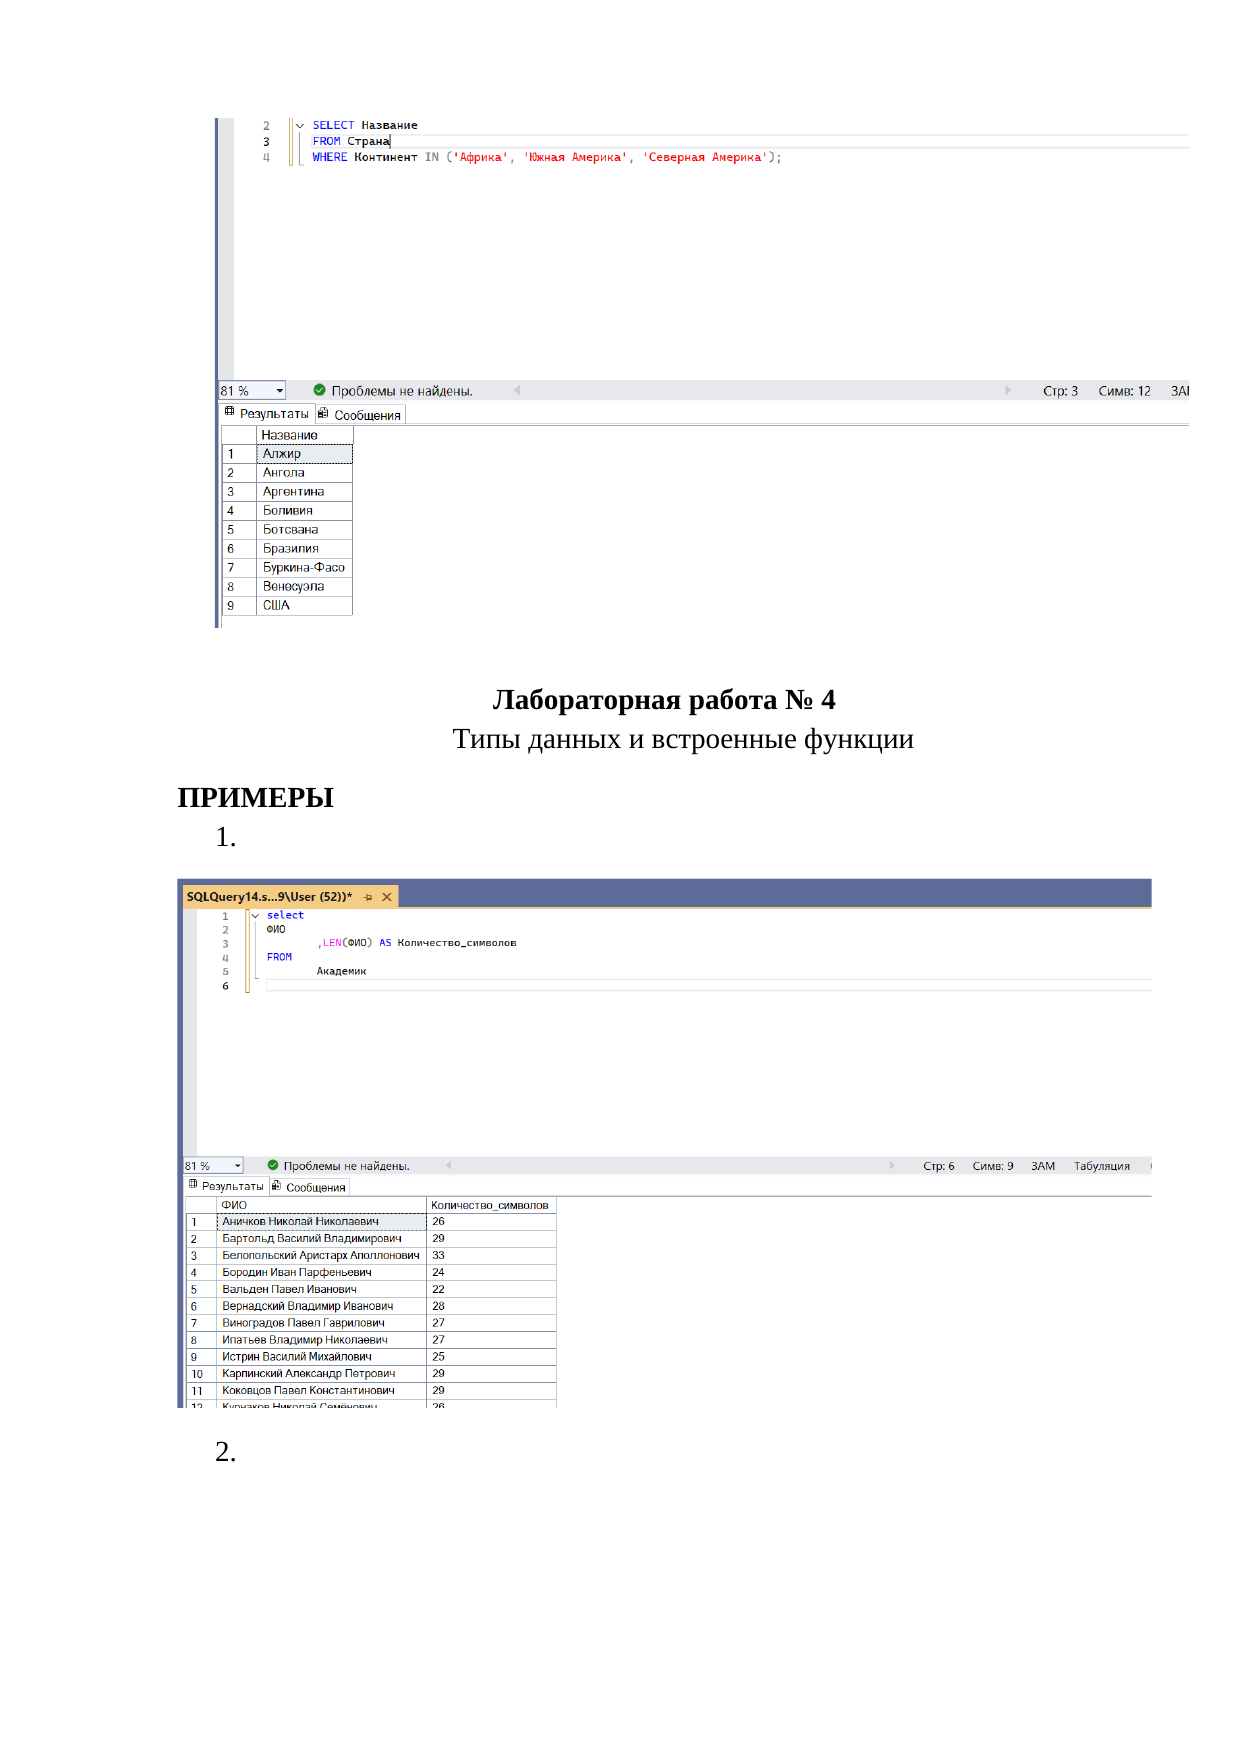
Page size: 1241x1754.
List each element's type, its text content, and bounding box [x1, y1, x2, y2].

picture [214, 118, 1190, 628]
subtitle ПРИМЕРЫ [177, 780, 1152, 814]
picture [177, 878, 1152, 1408]
text Типы данных и встроенные функции [215, 721, 1152, 754]
subtitle Лабораторная работа № 4 [177, 682, 1152, 716]
